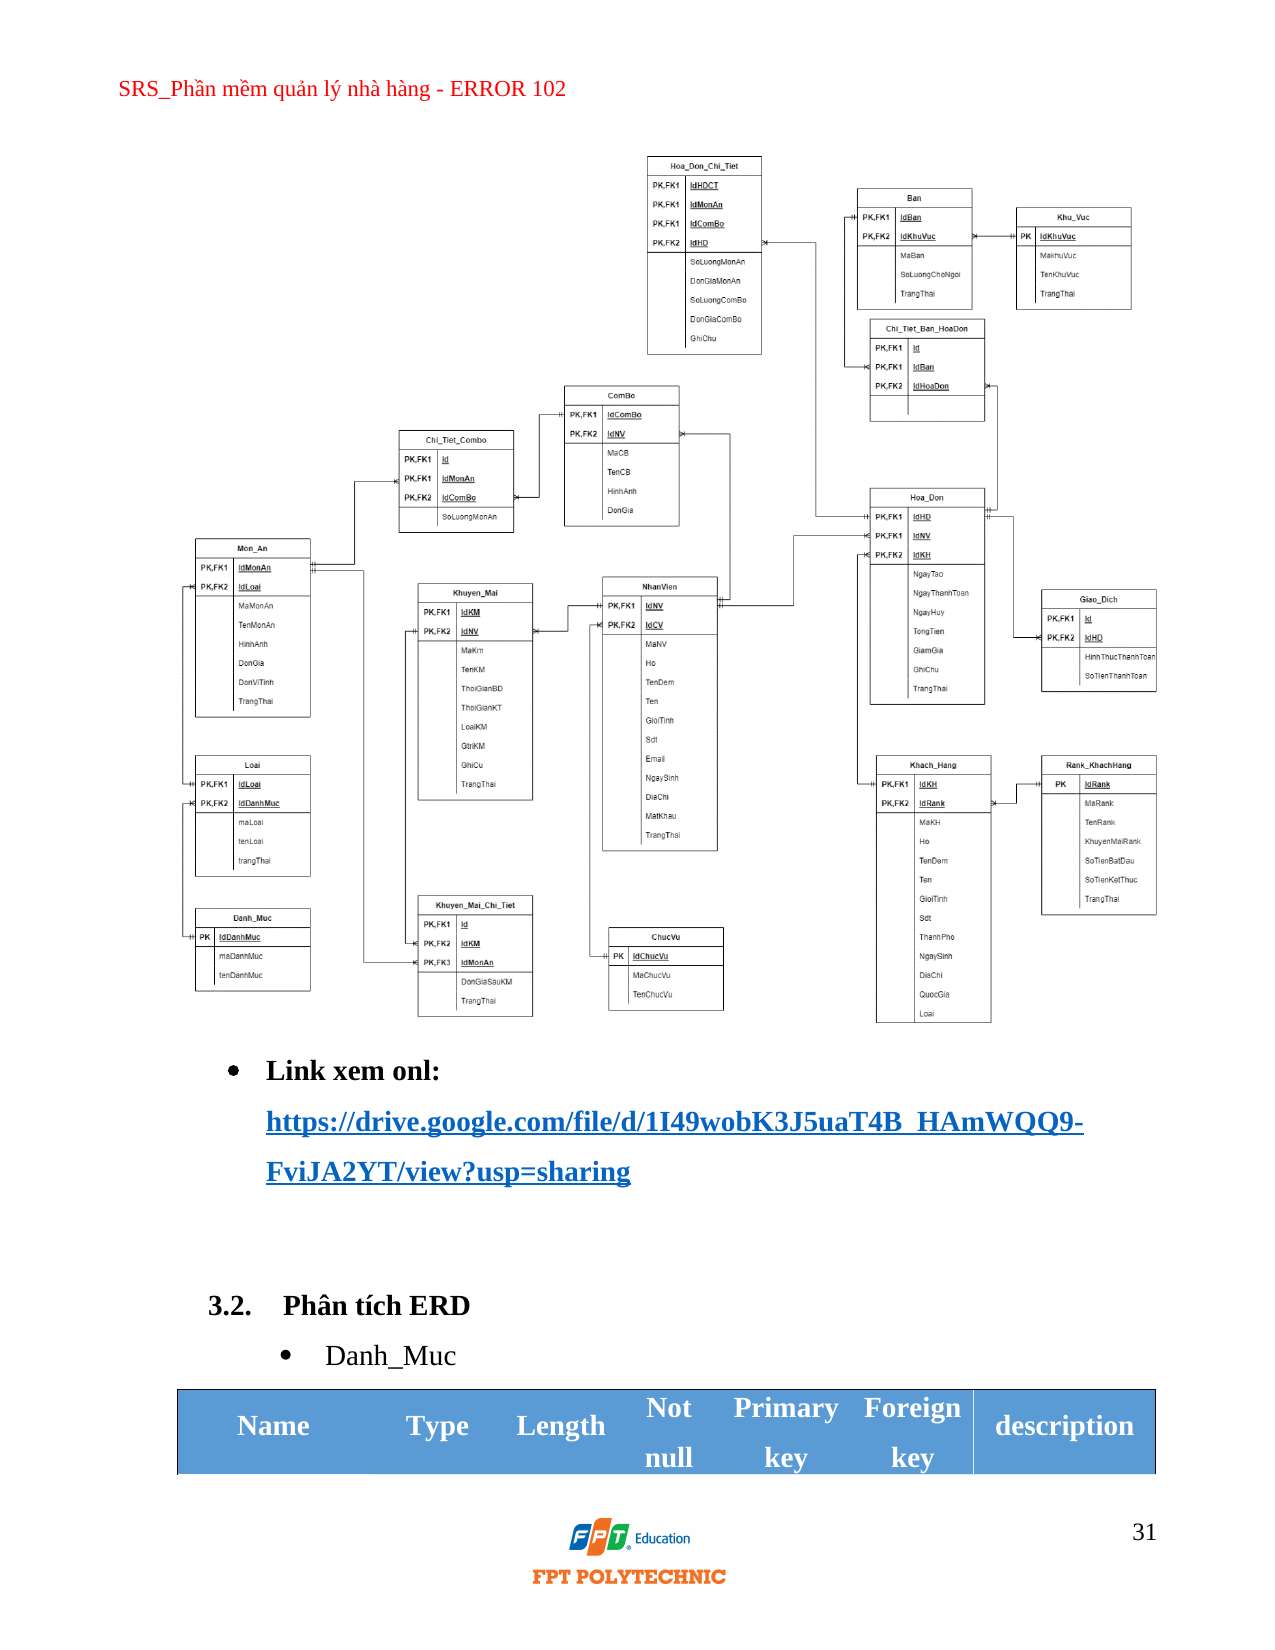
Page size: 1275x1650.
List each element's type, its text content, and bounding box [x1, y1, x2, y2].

picture [533, 1518, 726, 1584]
table_header description [974, 1390, 1155, 1474]
list Danh_Muc [281, 1338, 1157, 1372]
table_header Name [178, 1390, 369, 1474]
list Phân tích ERD [208, 1288, 1157, 1322]
list Link xem onl: https://drive.google.com/file/d/1I49wobK3J5uaT4B_HAmWQQ9-FviJA2YT/view?usp=sharing [228, 1053, 1157, 1188]
table_header Length [505, 1390, 617, 1474]
table_header Primary key [720, 1390, 852, 1474]
table_header Foreign key [852, 1390, 973, 1474]
picture [177, 156, 1157, 1023]
table_header Not null [617, 1390, 720, 1474]
table_header Type [369, 1390, 505, 1474]
